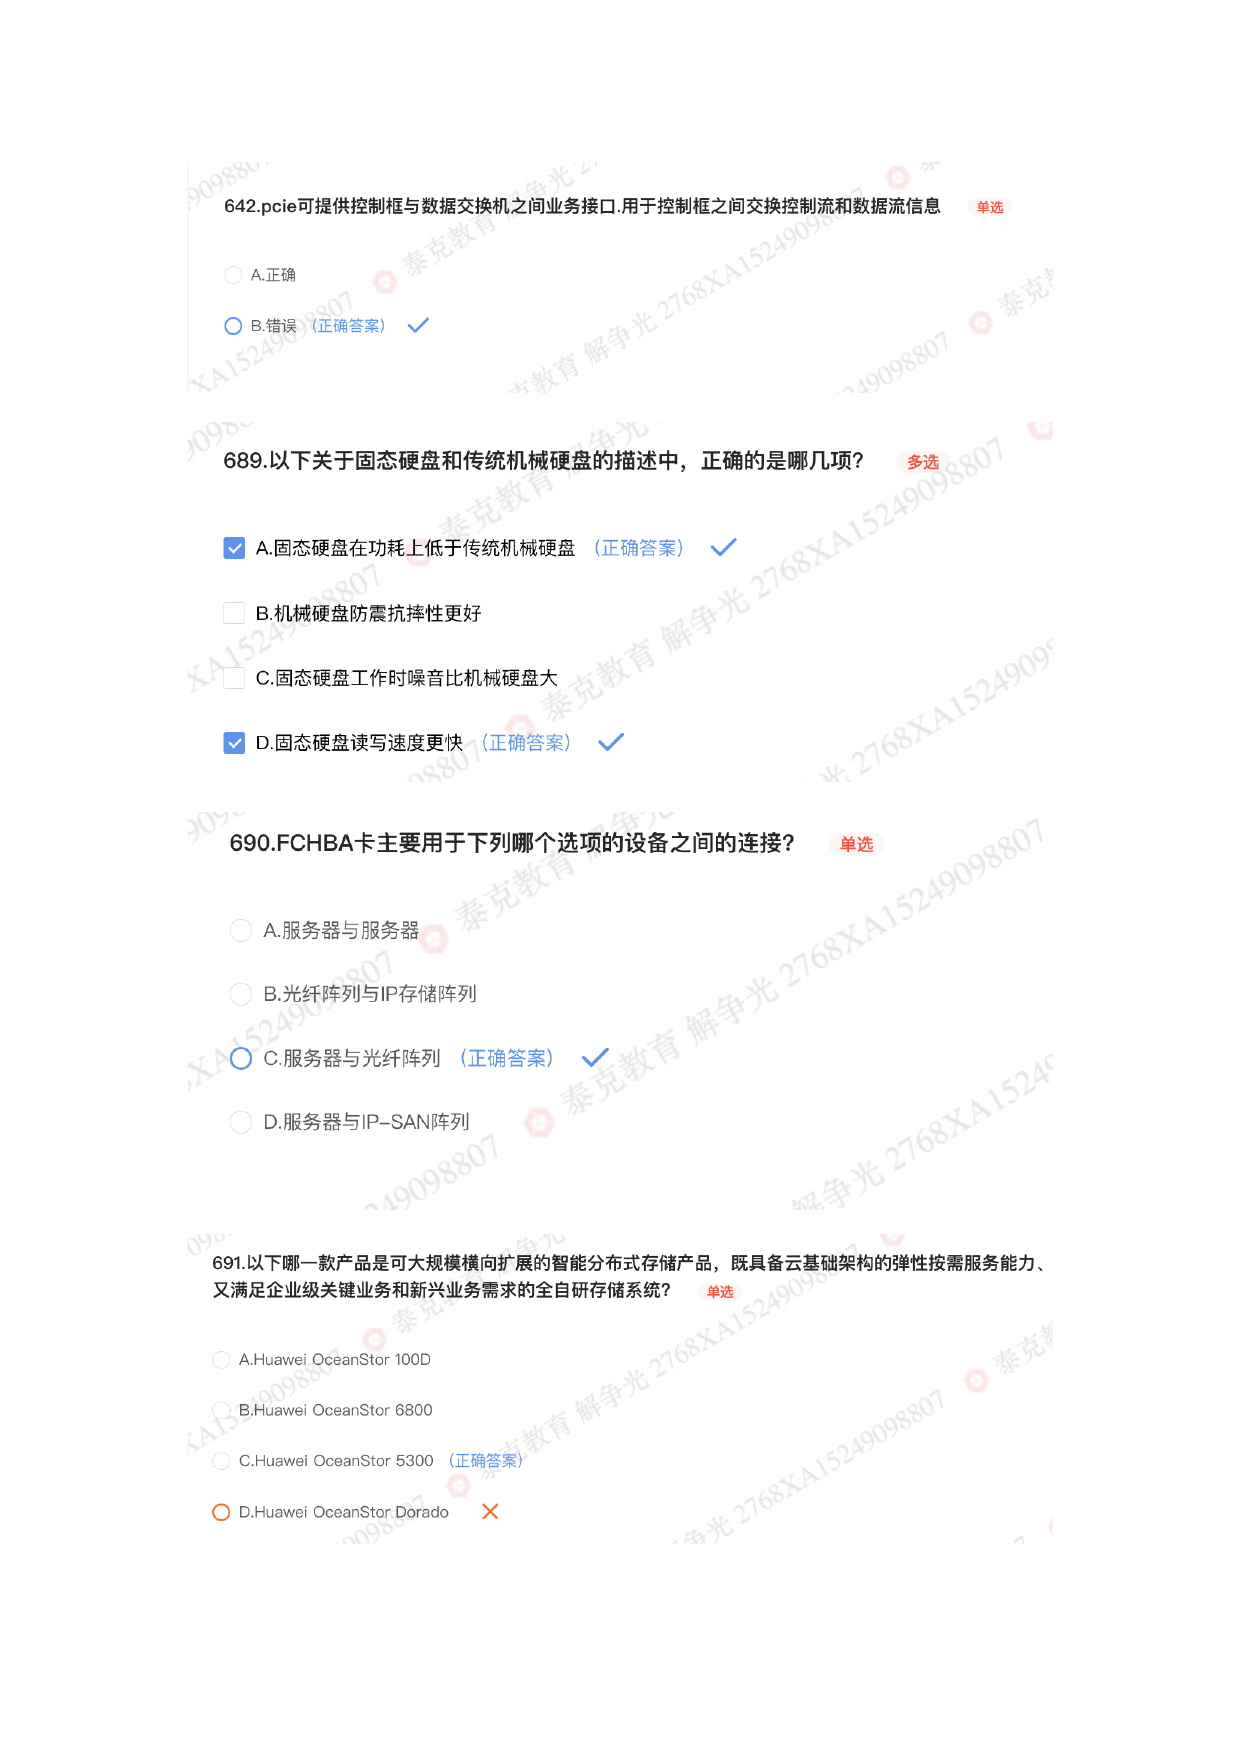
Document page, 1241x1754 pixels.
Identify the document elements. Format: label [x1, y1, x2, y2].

picture [187, 812, 1053, 1210]
picture [187, 1234, 1053, 1544]
picture [187, 422, 1053, 782]
picture [187, 162, 1053, 393]
